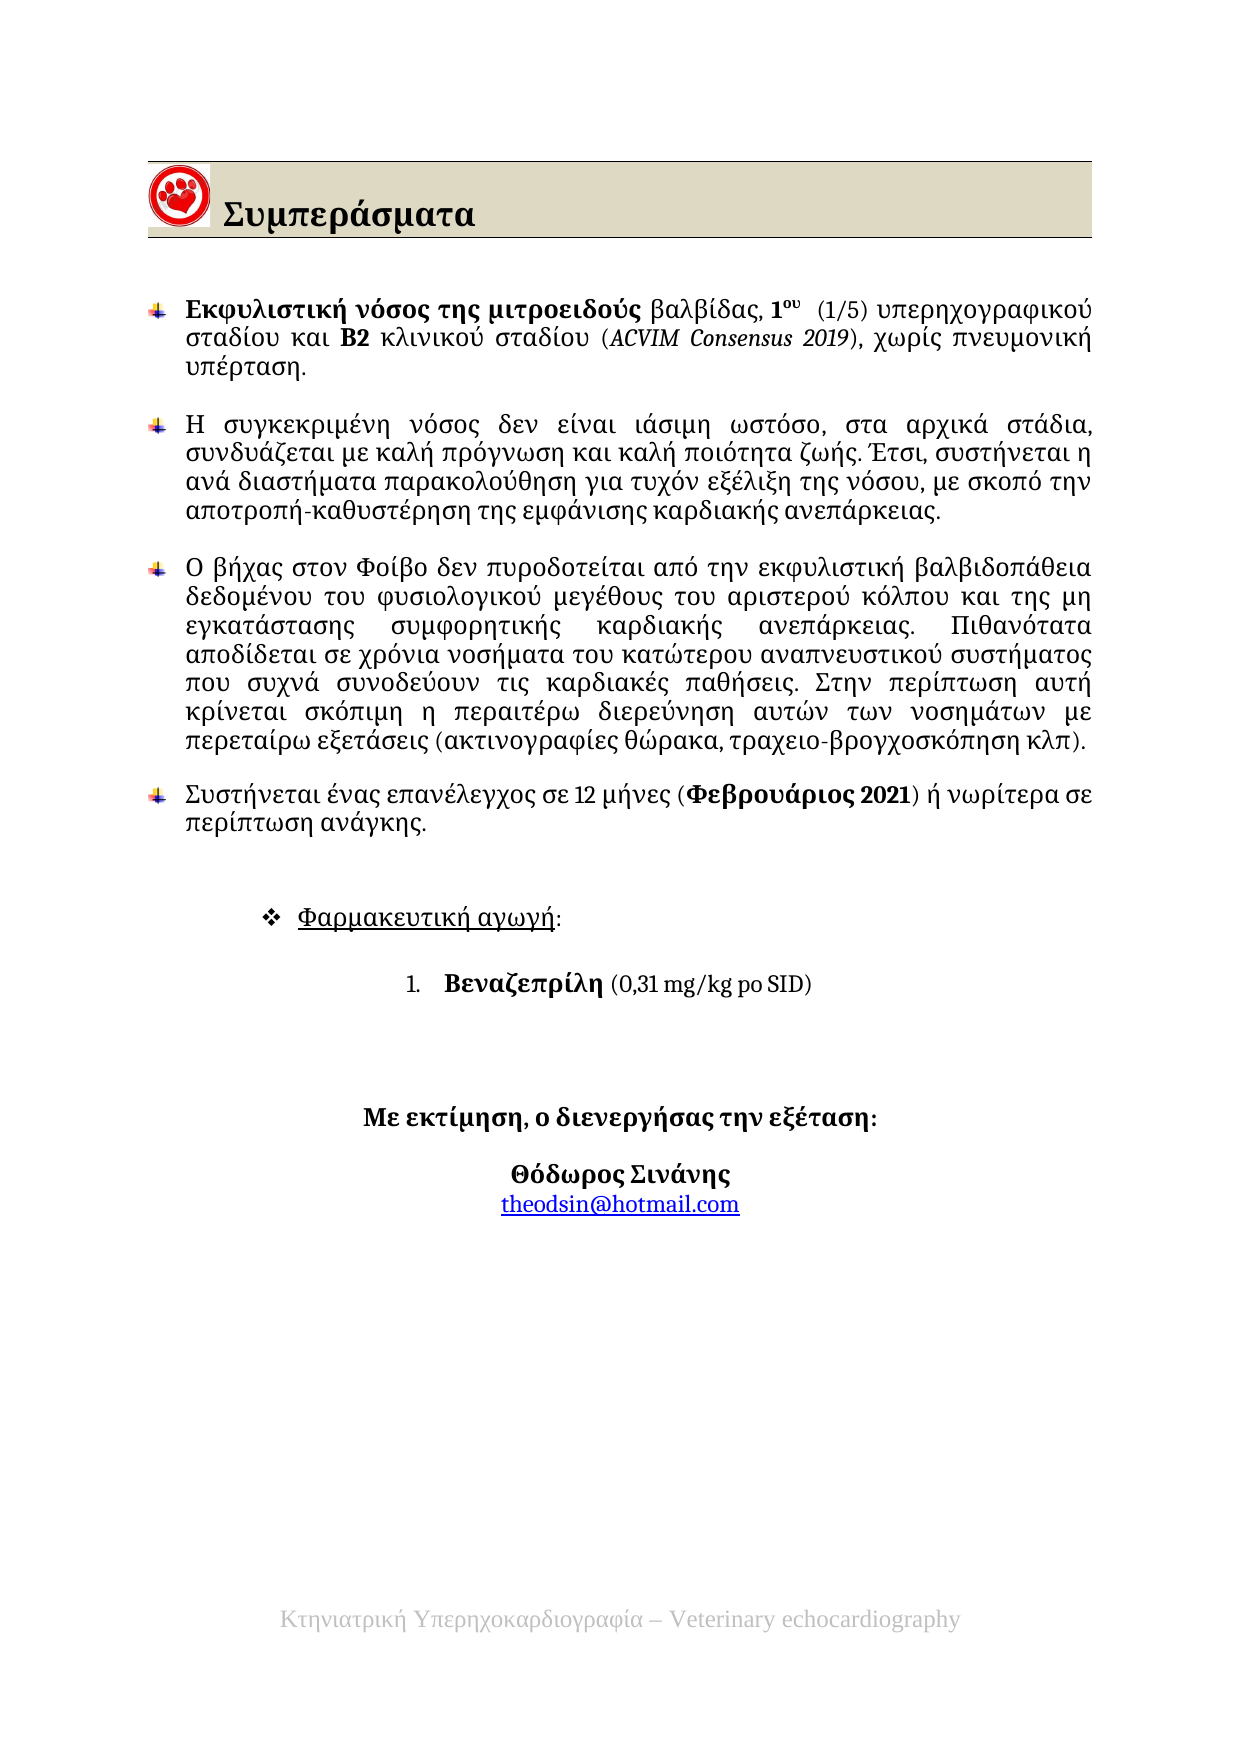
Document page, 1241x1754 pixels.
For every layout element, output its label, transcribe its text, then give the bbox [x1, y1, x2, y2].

picture [147, 164, 211, 227]
text Με εκτίμηση, ο διενεργήσας την εξέταση: [148, 1104, 1092, 1132]
text Θόδωρος Σινάνης [148, 1161, 1092, 1190]
list Συστήνεται ένας επανέλεγχος σε 12 μήνες (Φεβρουάριος 2021) ή νωρίτερα σε περίπτωση ανάγκης. [148, 781, 1092, 838]
picture [148, 416, 166, 434]
list Φαρμακευτική αγωγή: [260, 904, 1092, 933]
text theodsin@hotmail.com [148, 1190, 1092, 1219]
list Ο βήχας στον Φοίβο δεν πυροδοτείται από την εκφυλιστική βαλβιδοπάθεια δεδομένου του φυσιολογικού μεγέθους του αριστερού κόλπου και της μη εγκατάστασης συμφορητικής καρδιακής ανεπάρκειας. Πιθανότατα αποδίδεται σε χρόνια νοσήματα του κατώτερου αναπνευστικού συστήματος που συχνά συνοδεύουν τις καρδιακές παθήσεις. Στην περίπτωση αυτή κρίνεται σκόπιμη η περαιτέρω διερεύνηση αυτών των νοσημάτων με περεταίρω εξετάσεις (ακτινογραφίες θώρακα, τραχειο-βρογχοσκόπηση κλπ). [148, 554, 1092, 756]
list Βεναζεπρίλη (0,31 mg/kg po SID) [406, 970, 1092, 999]
subtitle Συμπεράσματα [148, 162, 1092, 237]
list Εκφυλιστική νόσος της μιτροειδούς βαλβίδας, 1ου (1/5) υπερηχογραφικού σταδίου και Β2 κλινικού σταδίου (ACVIM Consensus 2019), χωρίς πνευμονική υπέρταση. [148, 296, 1092, 382]
picture [148, 560, 166, 577]
list Η συγκεκριμένη νόσος δεν είναι ιάσιμη ωστόσο, στα αρχικά στάδια, συνδυάζεται με καλή πρόγνωση και καλή ποιότητα ζωής. Έτσι, συστήνεται η ανά διαστήματα παρακολούθηση για τυχόν εξέλιξη της νόσου, με σκοπό την αποτροπή-καθυστέρηση της εμφάνισης καρδιακής ανεπάρκειας. [148, 411, 1092, 526]
picture [148, 786, 166, 804]
picture [148, 301, 166, 319]
